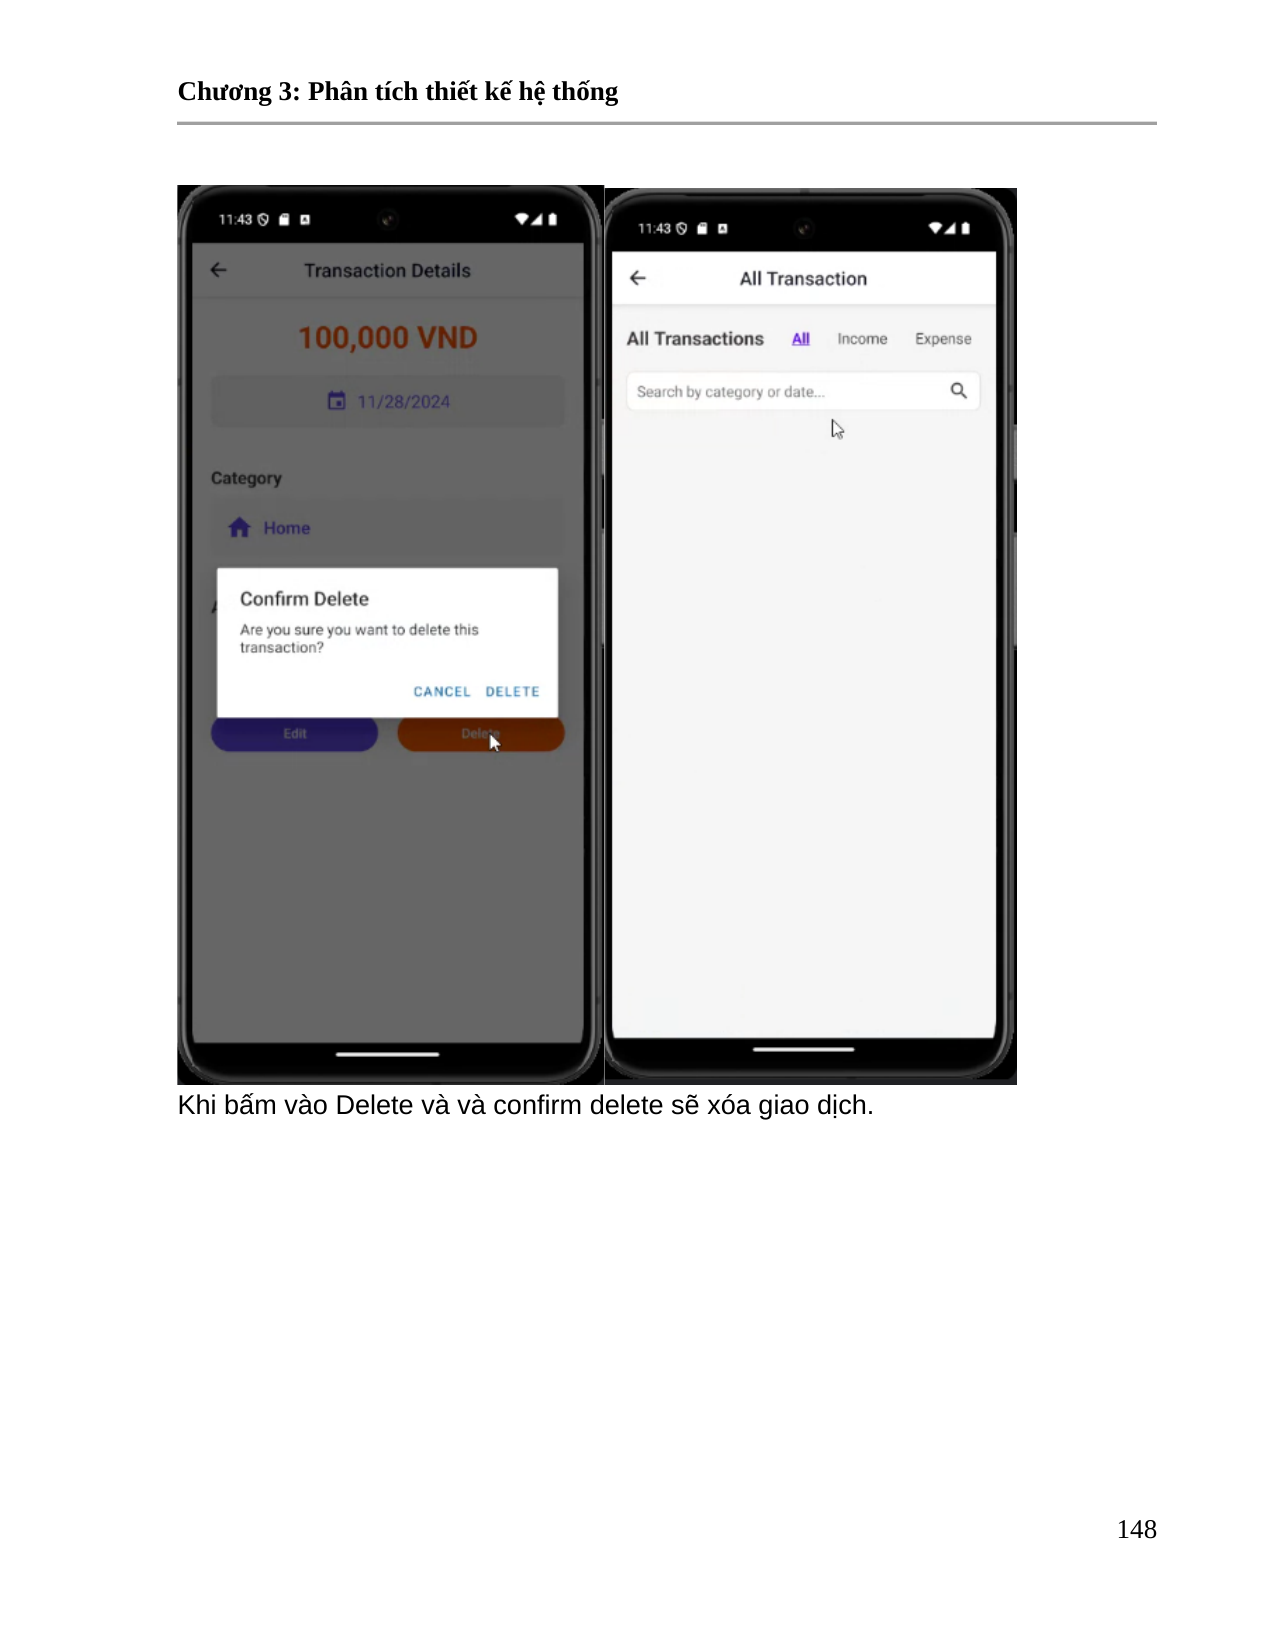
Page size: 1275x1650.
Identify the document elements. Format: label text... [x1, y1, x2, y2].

picture [177, 185, 1017, 1085]
text Khi bấm vào Delete và và confirm delete sẽ xóa giao dịch. [177, 1089, 1157, 1121]
